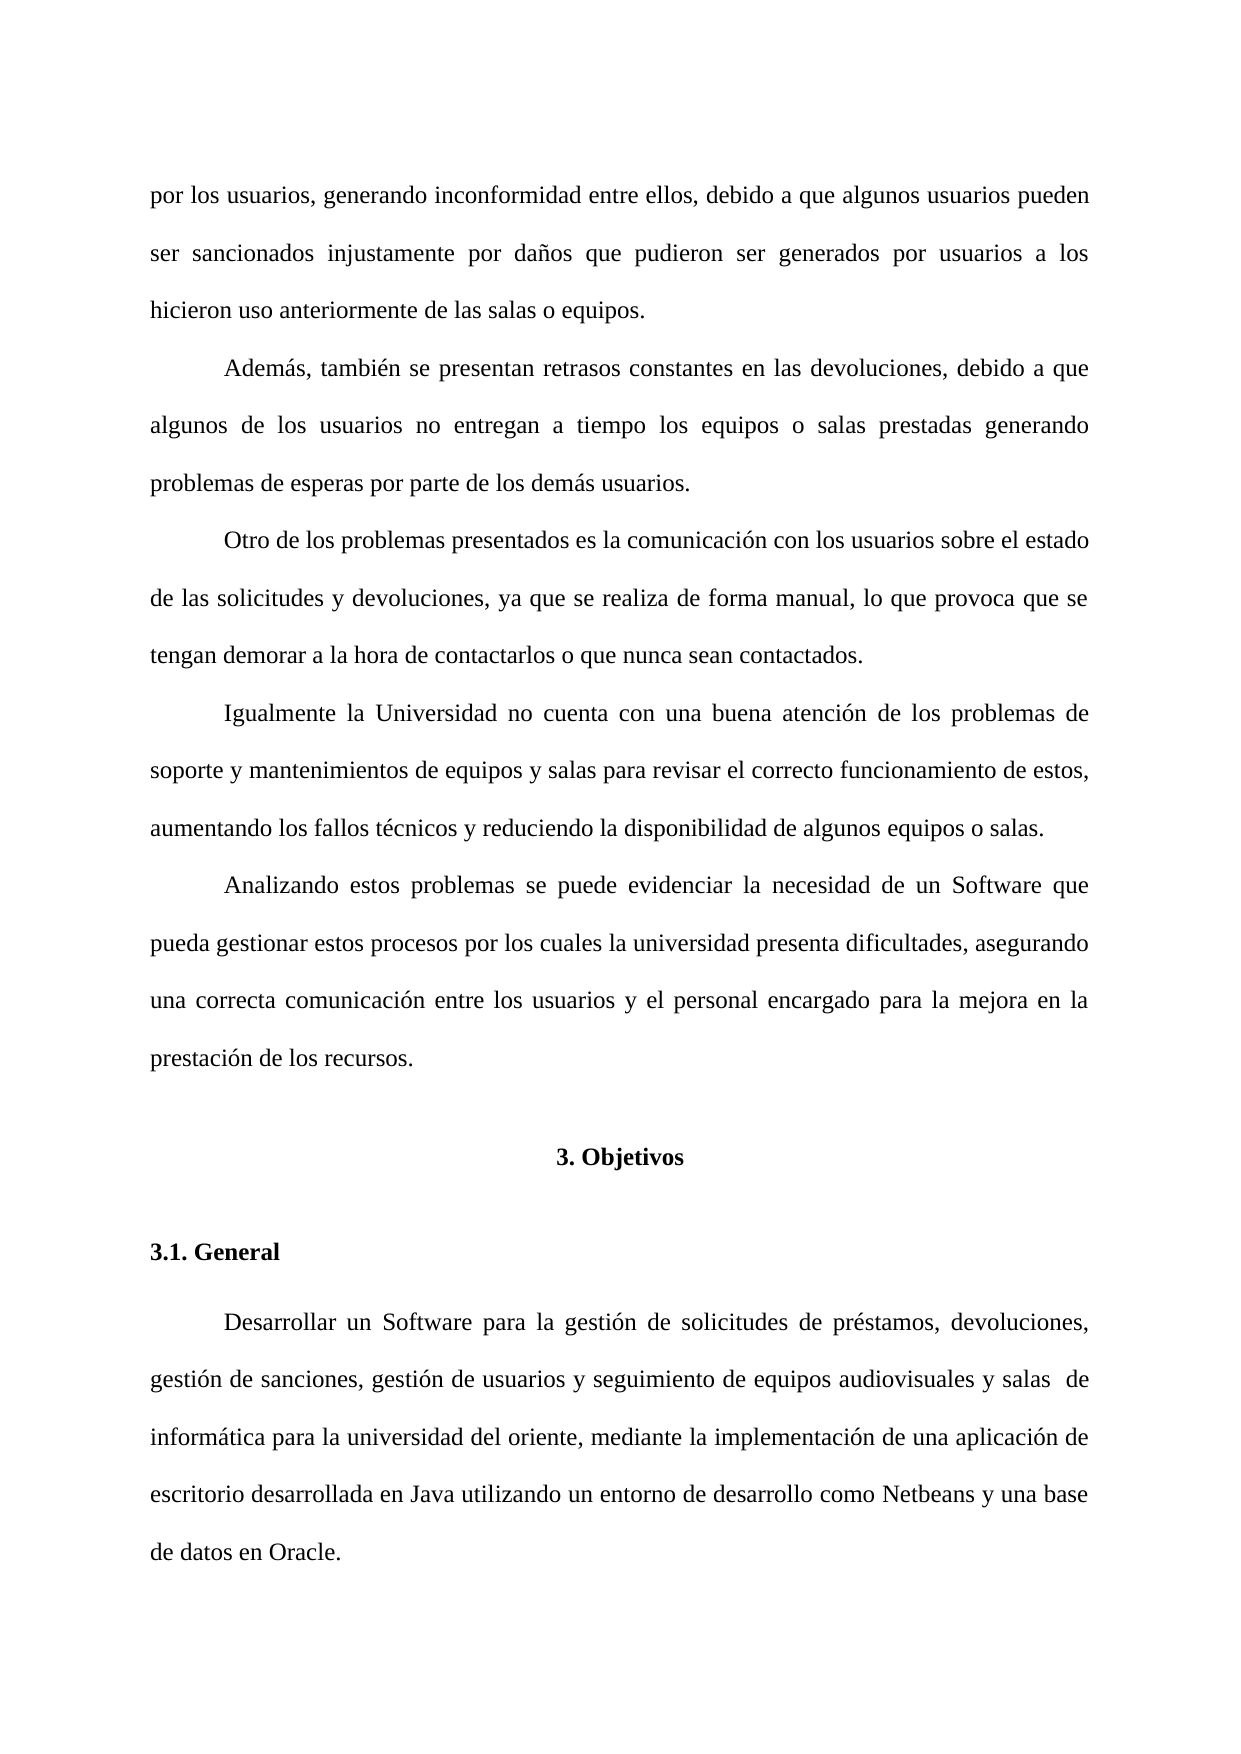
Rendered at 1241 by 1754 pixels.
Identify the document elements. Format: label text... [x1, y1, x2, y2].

subtitle 3. Objetivos [150, 1142, 1090, 1171]
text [150, 180, 1090, 324]
text Otro de los problemas presentados es la comunicación con los usuarios sobre el estado de las solicitudes y devoluciones, ya que se realiza de forma manual, lo que provoca que se tengan demorar a la hora de contactarlos o que nunca sean contactados. [150, 525, 1090, 669]
text Además, también se presentan retrasos constantes en las devoluciones, debido a que algunos de los usuarios no entregan a tiempo los equipos o salas prestadas generando problemas de esperas por parte de los demás usuarios. [150, 353, 1090, 496]
text Analizando estos problemas se puede evidenciar la necesidad de un Software que pueda gestionar estos procesos por los cuales la universidad presenta dificultades, asegurando una correcta comunicación entre los usuarios y el personal encargado para la mejora en la prestación de los recursos. [150, 870, 1090, 1071]
text Desarrollar un Software para la gestión de solicitudes de préstamos, devoluciones, gestión de sanciones, gestión de usuarios y seguimiento de equipos audiovisuales y salas de informática para la universidad del oriente, mediante la implementación de una aplicación de escritorio desarrollada en Java utilizando un entorno de desarrollo como Netbeans y una base de datos en Oracle. [150, 1307, 1090, 1566]
subtitle 3.1. General [150, 1237, 1090, 1266]
text Igualmente la Universidad no cuenta con una buena atención de los problemas de soporte y mantenimientos de equipos y salas para revisar el correcto funcionamiento de estos, aumentando los fallos técnicos y reduciendo la disponibilidad de algunos equipos o salas. [150, 698, 1090, 841]
